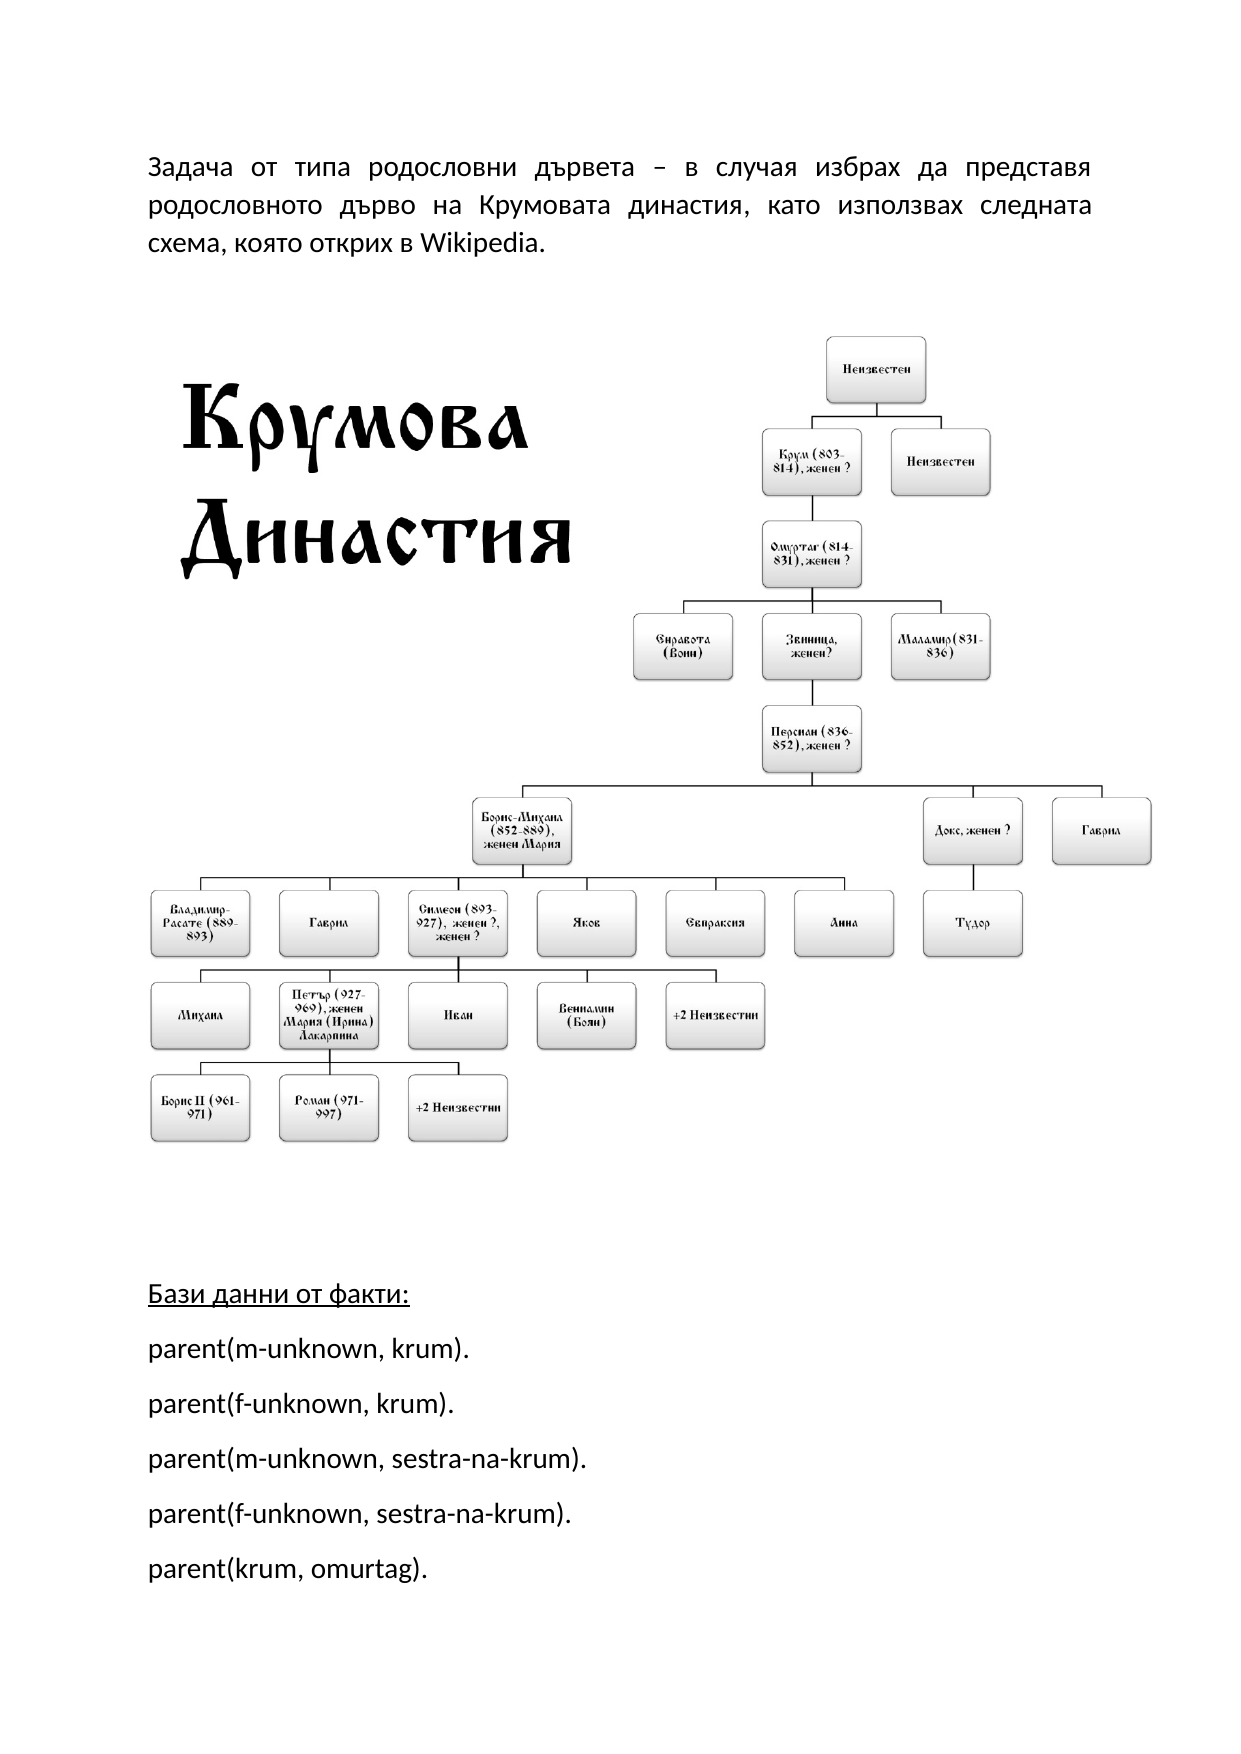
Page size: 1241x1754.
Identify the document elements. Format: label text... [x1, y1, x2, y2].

text parent(f-unknown, krum). [148, 1385, 1093, 1421]
text Бази данни от факти: [148, 1275, 1093, 1311]
text parent(krum, omurtag). [148, 1550, 1093, 1586]
picture [147, 334, 1155, 1146]
text parent(m-unknown, sestra-na-krum). [148, 1440, 1093, 1476]
text parent(f-unknown, sestra-na-krum). [148, 1495, 1093, 1531]
text Задача от типа родословни дървета – в случая избрах да представя родословното дърво на Крумовата династия, като използвах следната схема, която открих в Wikipedia. [148, 148, 1093, 260]
text parent(m-unknown, krum). [148, 1330, 1093, 1366]
